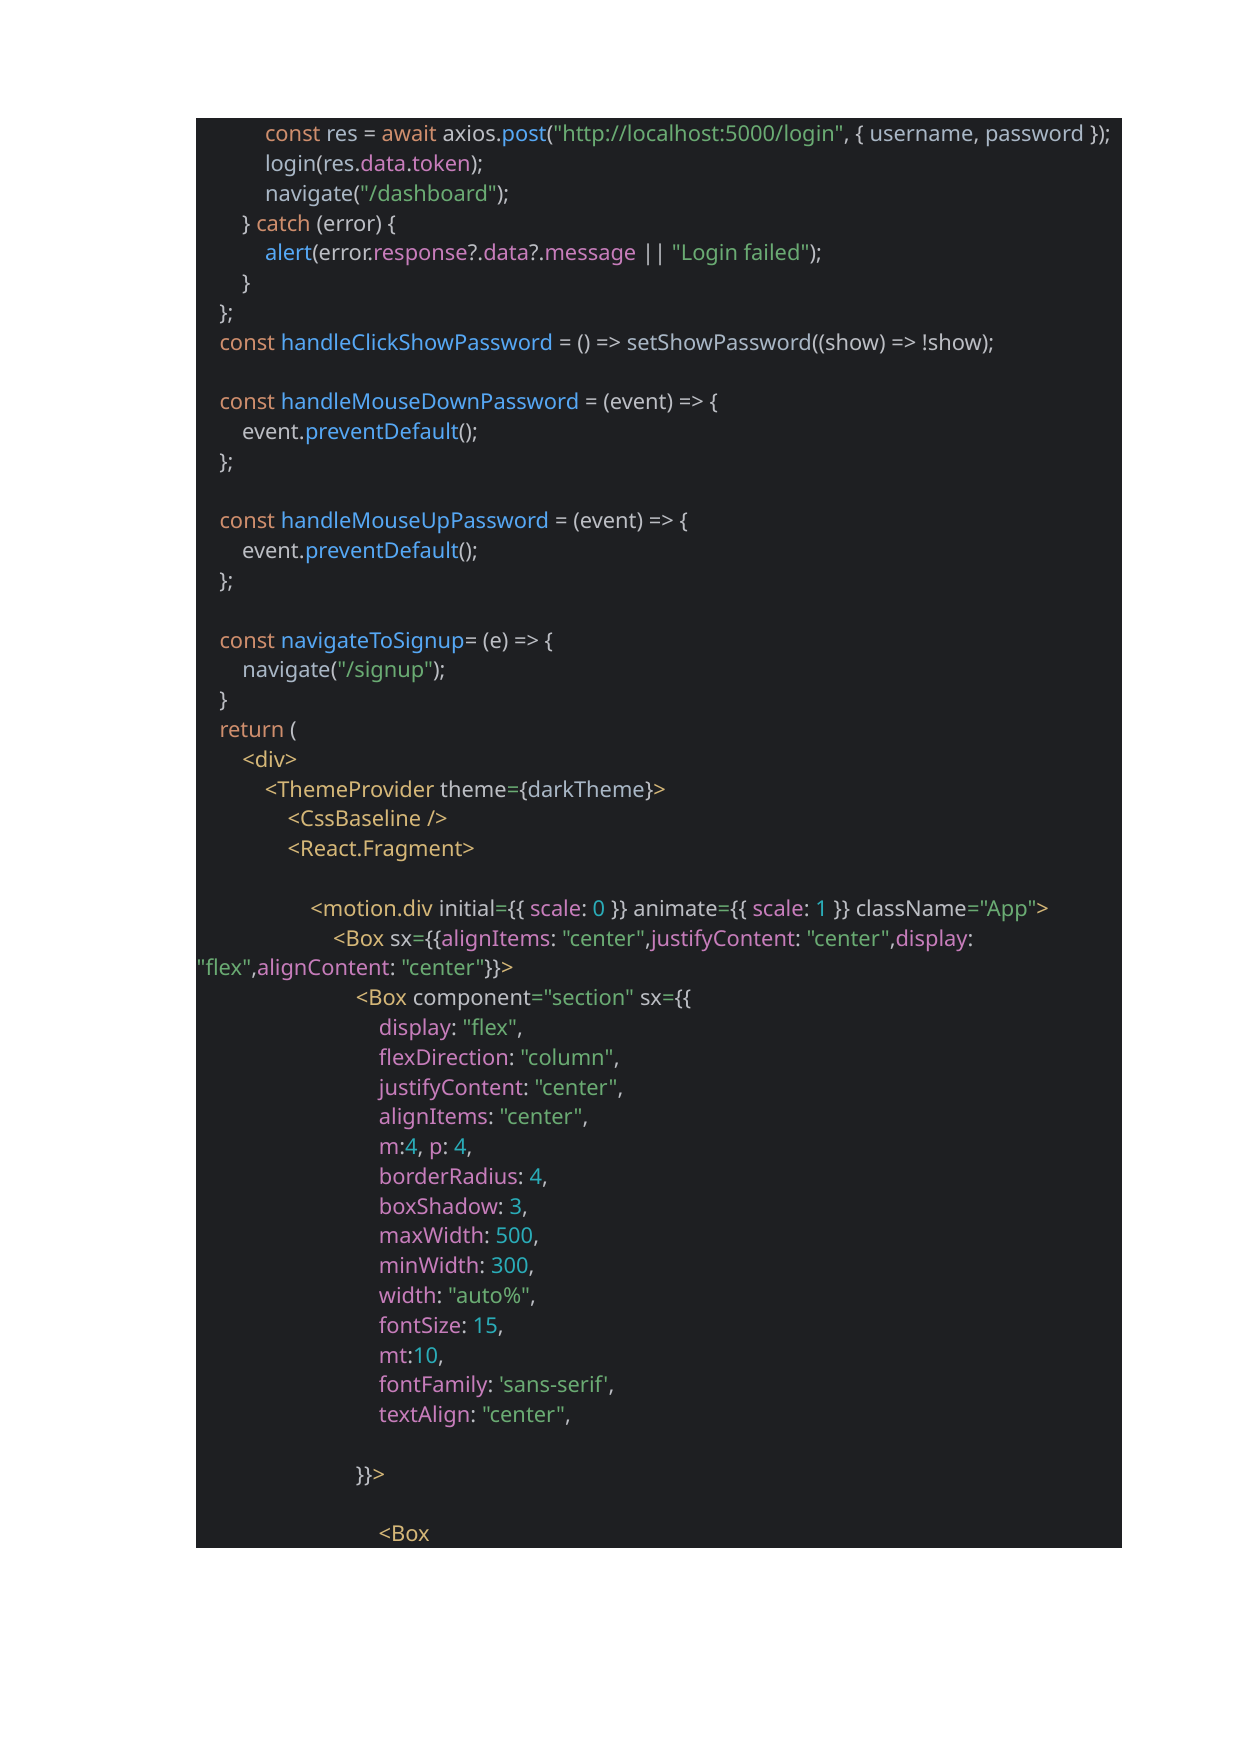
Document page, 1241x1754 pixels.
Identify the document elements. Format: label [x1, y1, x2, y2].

text [196, 118, 1122, 1548]
